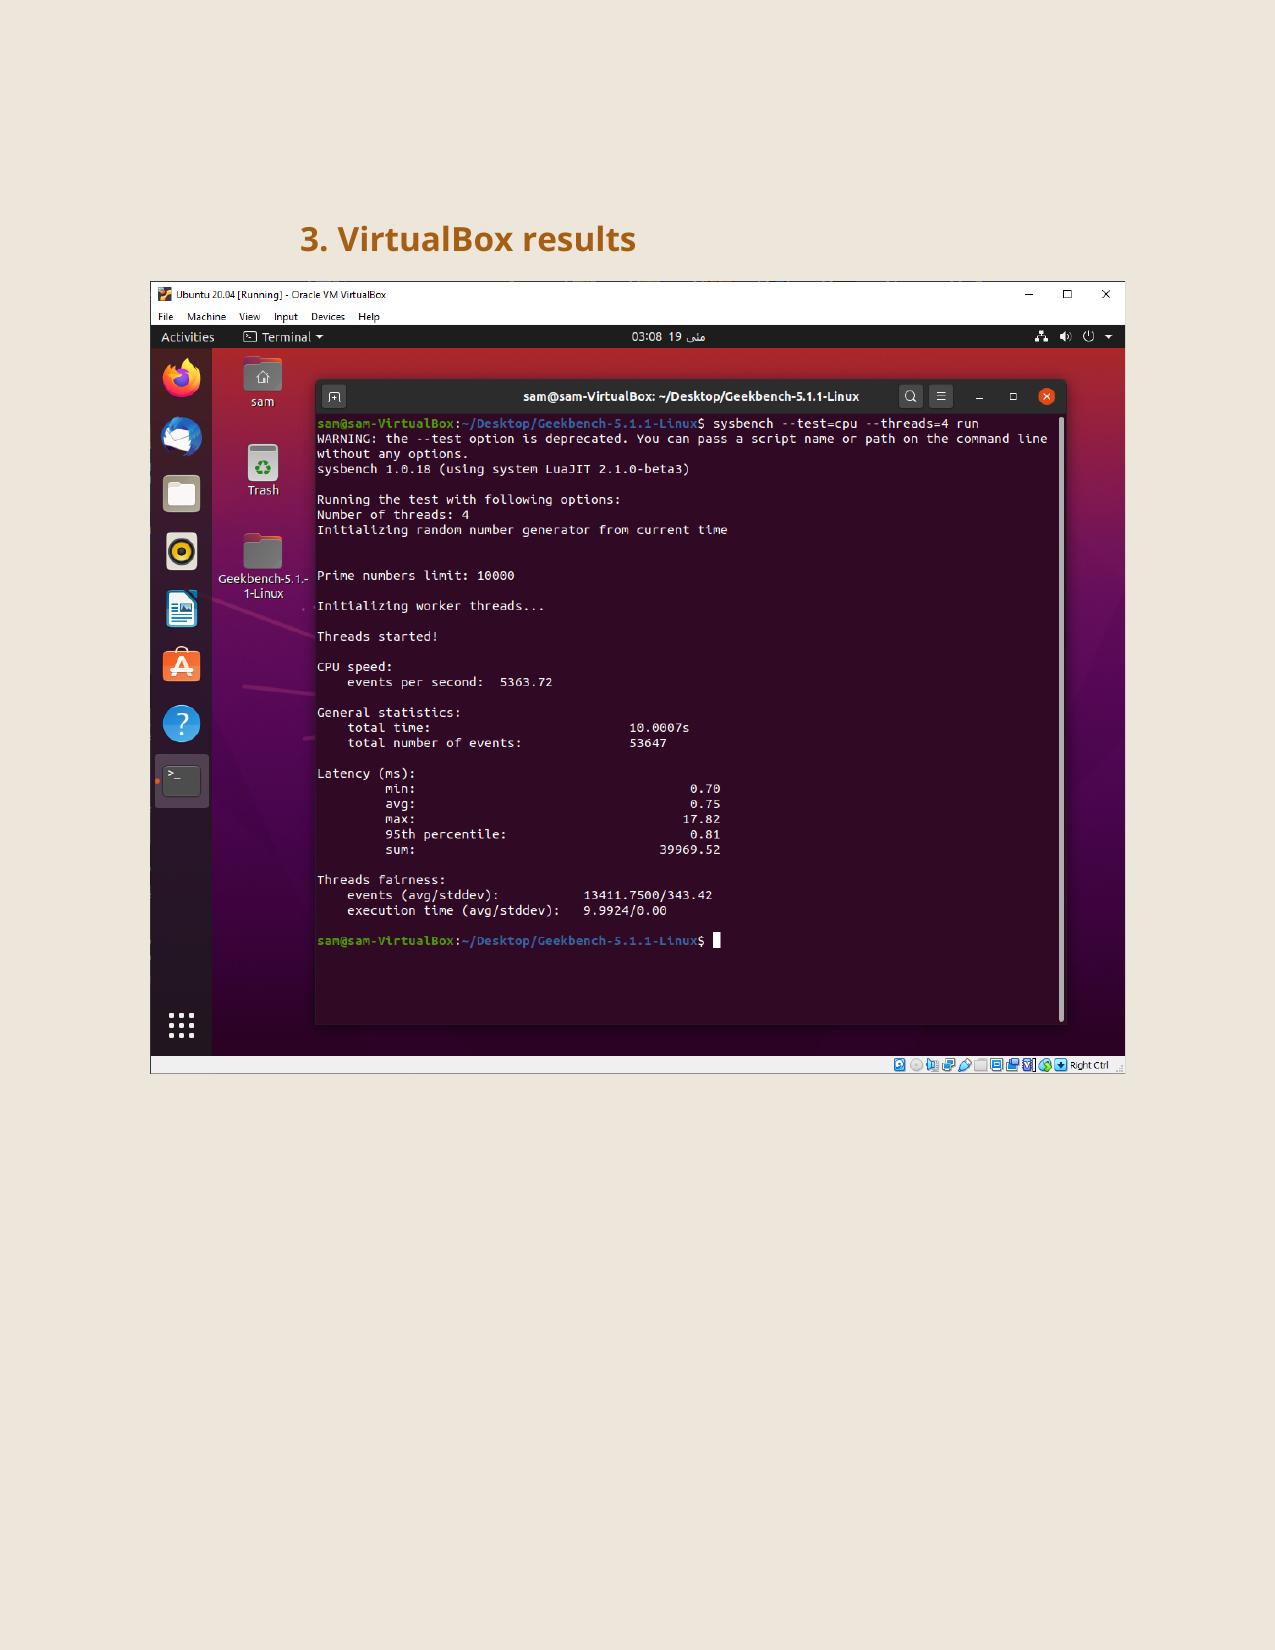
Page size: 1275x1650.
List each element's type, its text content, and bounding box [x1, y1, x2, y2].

picture [150, 281, 1125, 1074]
list VirtualBox results [300, 216, 1125, 261]
